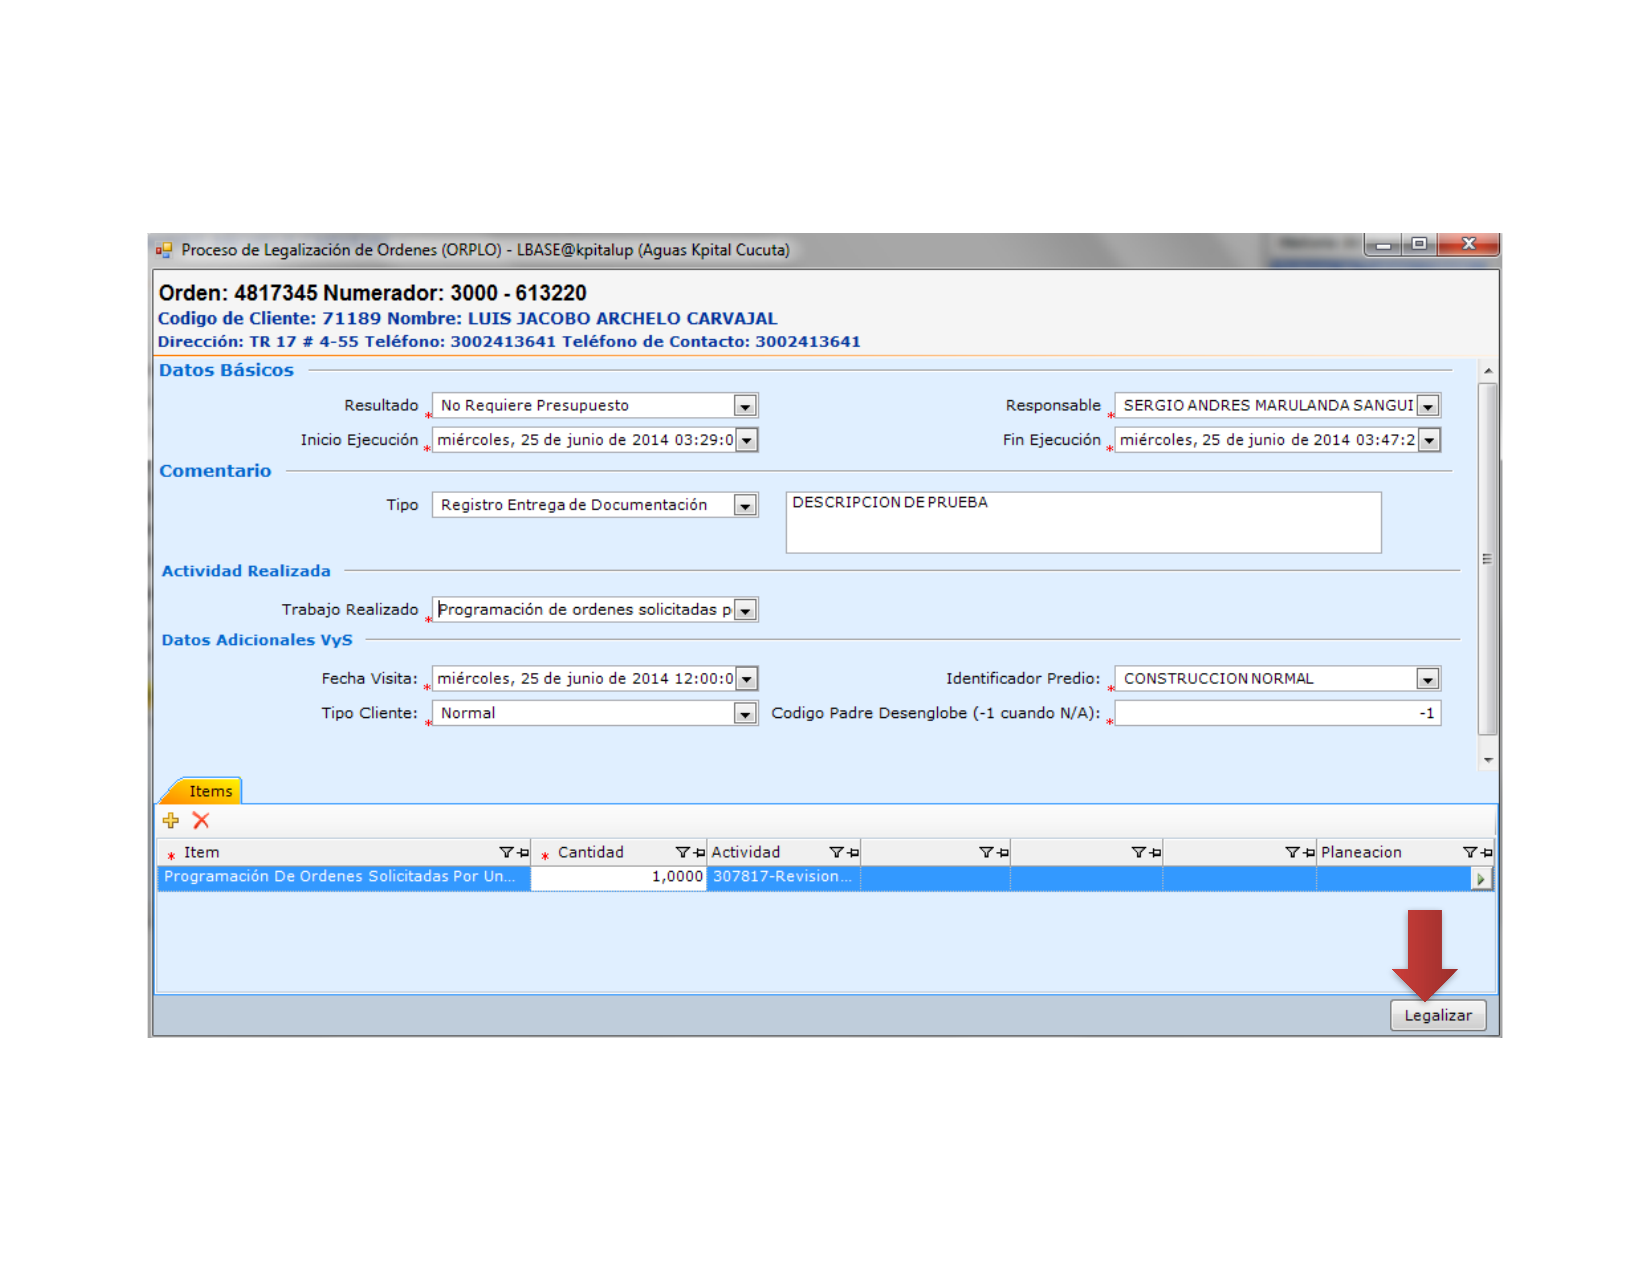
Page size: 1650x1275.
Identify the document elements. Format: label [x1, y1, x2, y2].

picture [147, 233, 1503, 1038]
